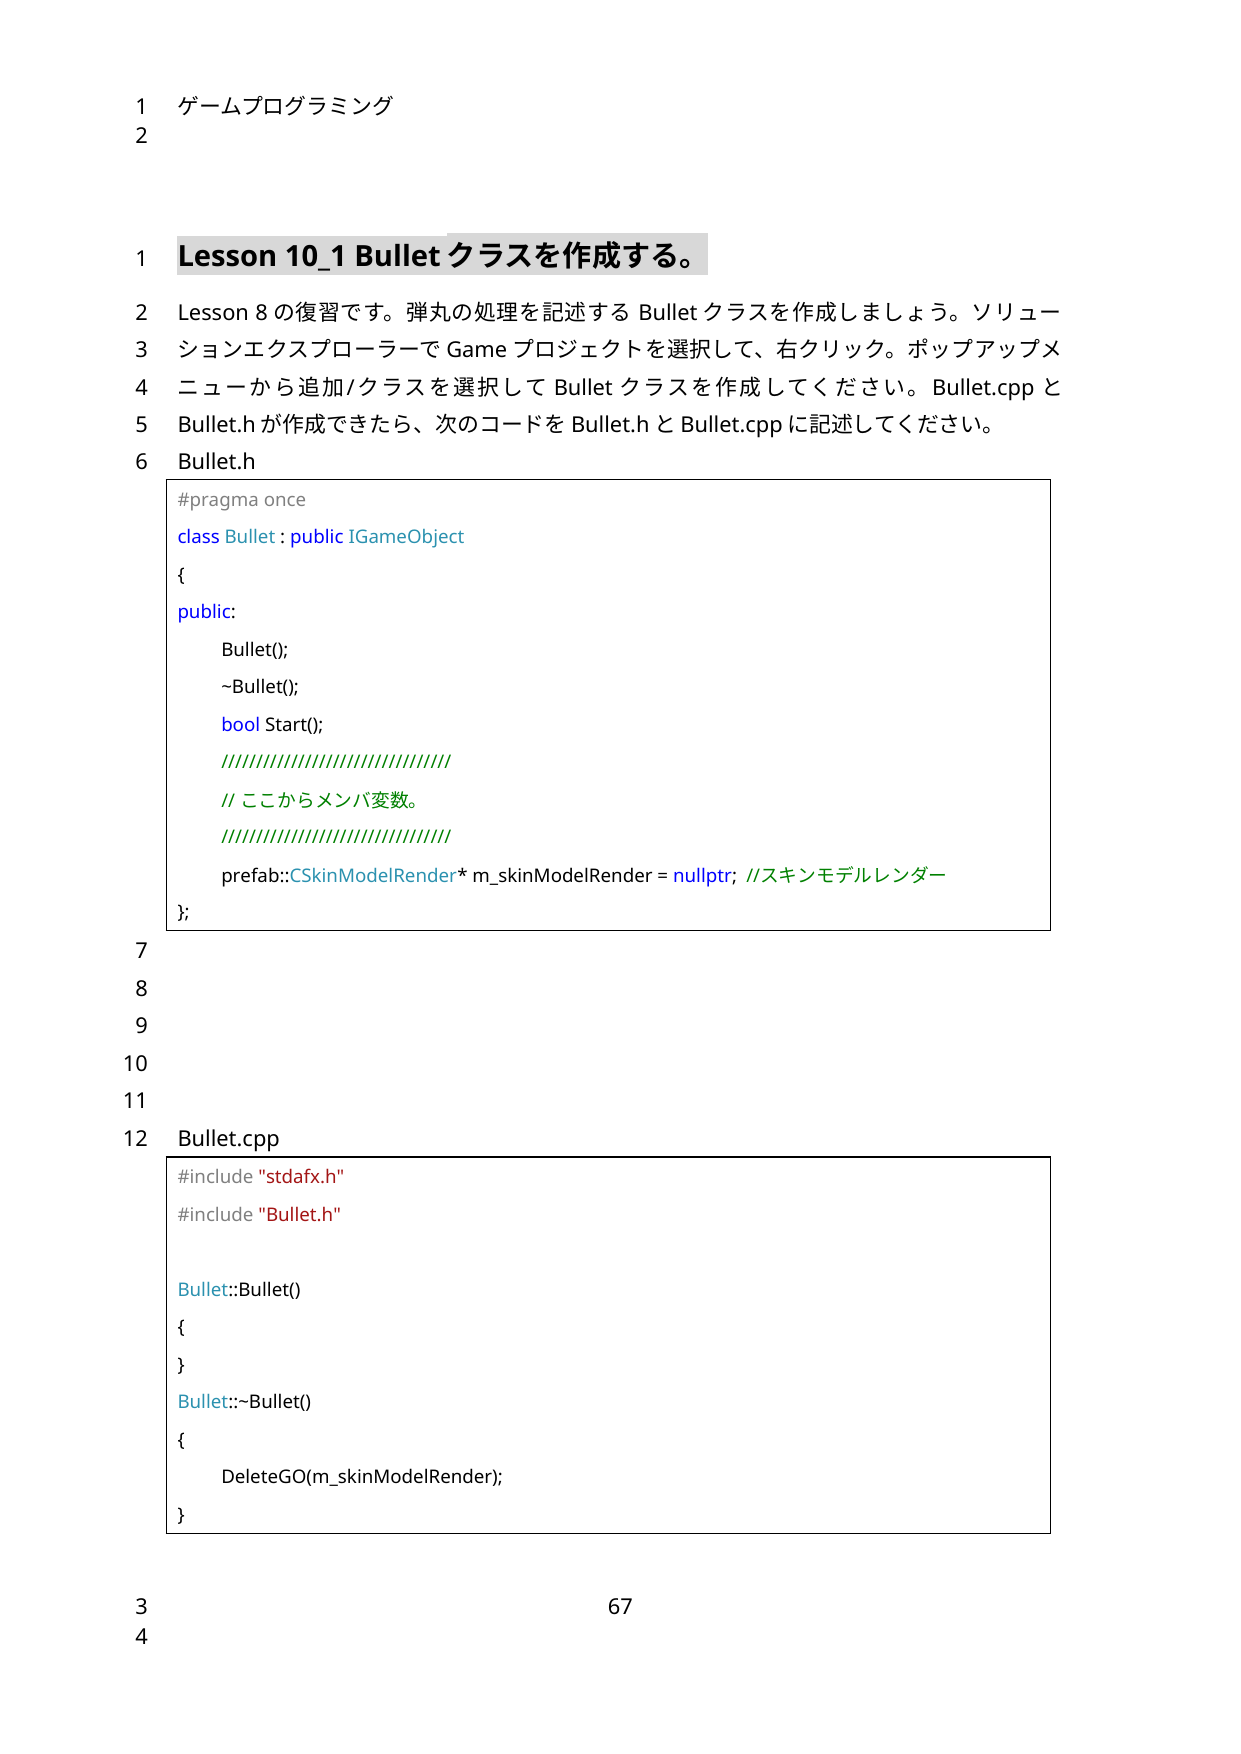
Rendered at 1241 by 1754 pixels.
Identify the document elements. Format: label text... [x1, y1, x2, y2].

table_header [167, 1158, 1050, 1532]
text Lesson 8の復習です。弾丸の処理を記述するBulletクラスを作成しましょう。ソリューションエクスプローラーでGameプロジェクトを選択して、右クリック。ポップアップメニューから追加/クラスを選択してBulletクラスを作成してください。Bullet.cppとBullet.hが作成できたら、次のコードをBullet.hとBullet.cppに記述してください。 [177, 292, 1063, 442]
text Bullet.h [177, 442, 1063, 479]
subtitle Lesson 10_1 Bulletクラスを作成する。 [177, 217, 1063, 292]
table_header #pragma once class Bullet : public IGameObject { public: Bullet(); ~Bullet(); bool Start(); ///////////////////////////////// // ここからメンバ変数。 ///////////////////////////////// prefab::CSkinModelRender* m_skinModelRender = nullptr; //スキンモデルレンダー }; [167, 480, 1050, 930]
text Bullet.cpp [177, 1119, 1063, 1156]
